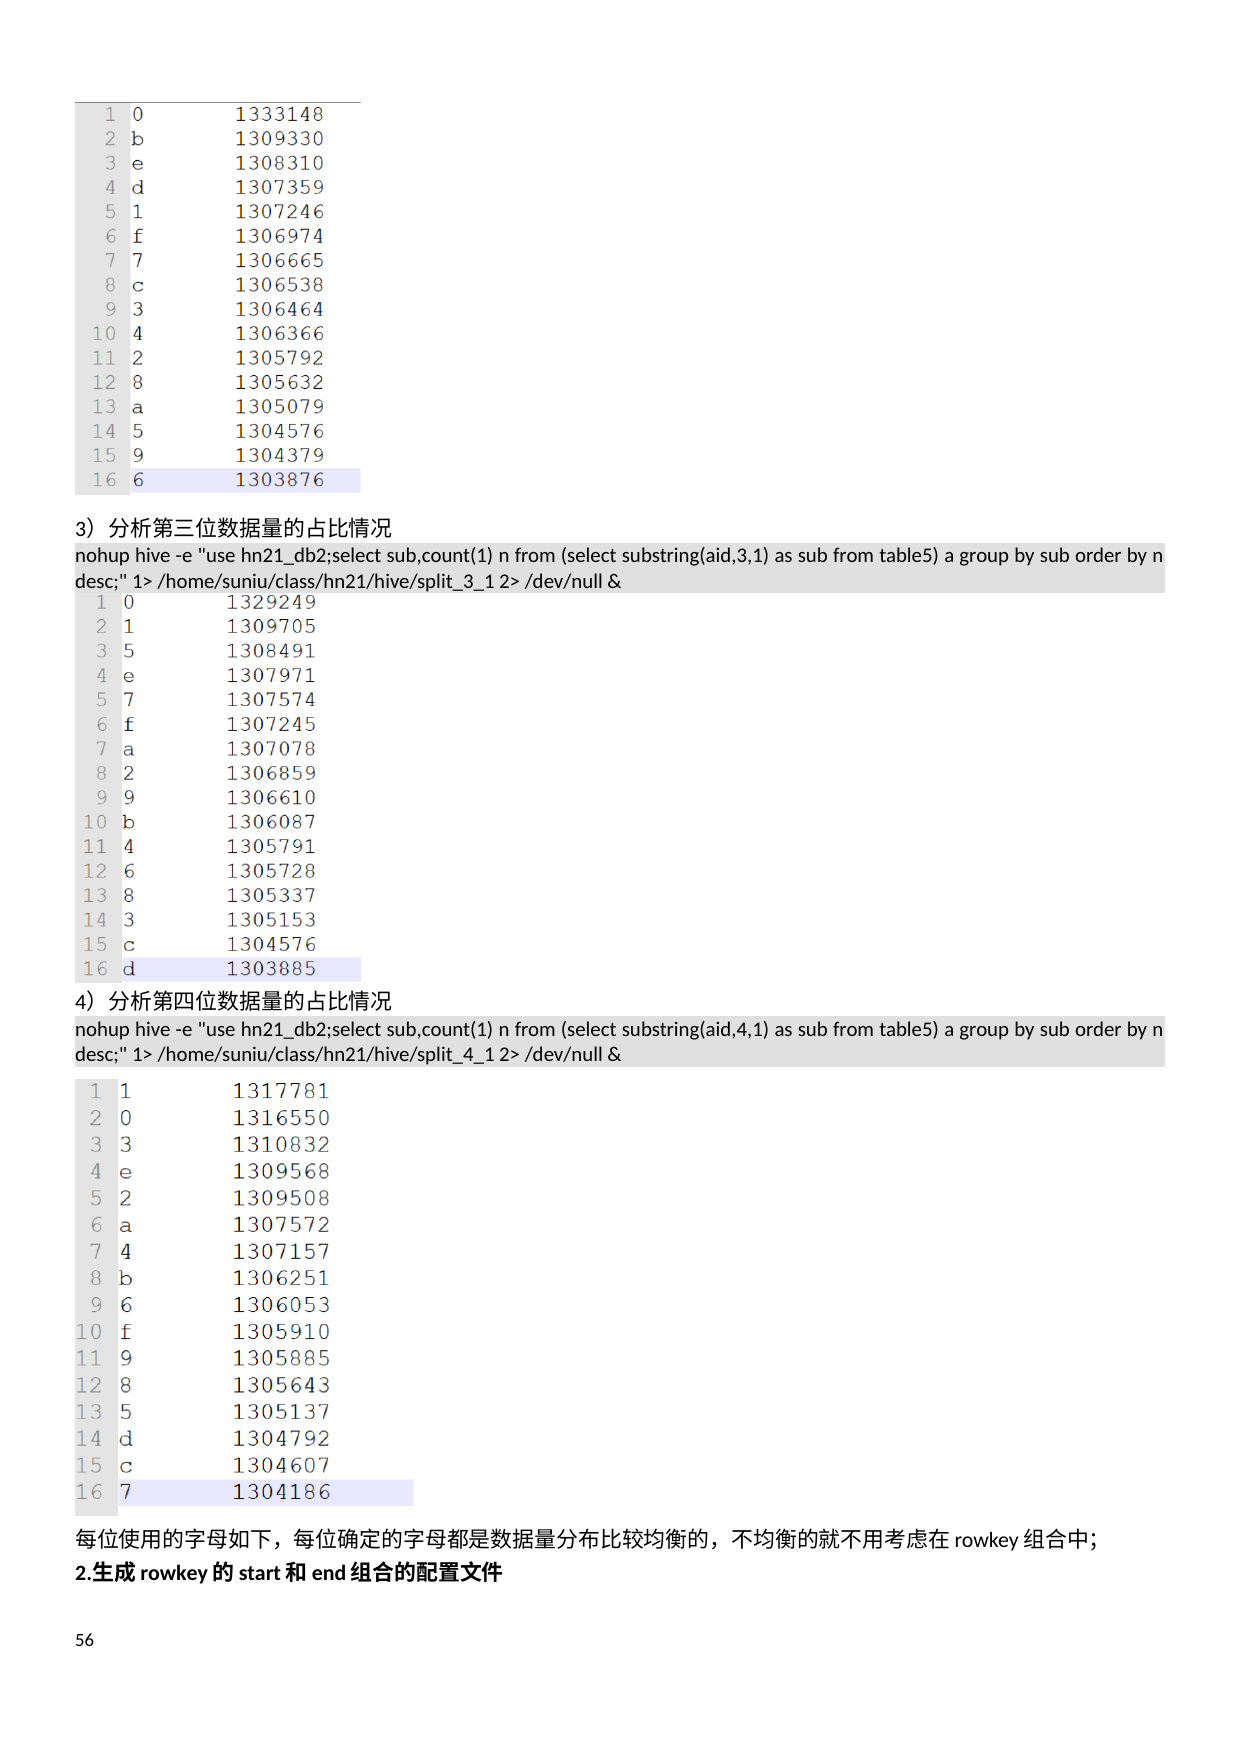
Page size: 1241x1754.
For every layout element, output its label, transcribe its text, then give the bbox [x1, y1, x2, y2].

text nohup hive -e "use hn21_db2;select sub,count(1) n from (select substring(aid,4,1) as sub from table5) a group by sub order by n desc;" 1> /home/suniu/class/hn21/hive/split_4_1 2> /dev/null & [75, 1016, 1165, 1067]
picture [75, 1072, 414, 1516]
text nohup hive -e "use hn21_db2;select sub,count(1) n from (select substring(aid,3,1) as sub from table5) a group by sub order by n desc;" 1> /home/suniu/class/hn21/hive/split_3_1 2> /dev/null & [75, 543, 1165, 593]
subtitle 2.生成rowkey的start和end组合的配置文件 [75, 1554, 1165, 1587]
text 4）分析第四位数据量的占比情况 [75, 983, 1165, 1016]
text 每位使用的字母如下，每位确定的字母都是数据量分布比较均衡的，不均衡的就不用考虑在rowkey组合中； [75, 1522, 1165, 1554]
text 3）分析第三位数据量的占比情况 [75, 510, 1165, 543]
picture [75, 593, 362, 983]
picture [75, 102, 361, 495]
